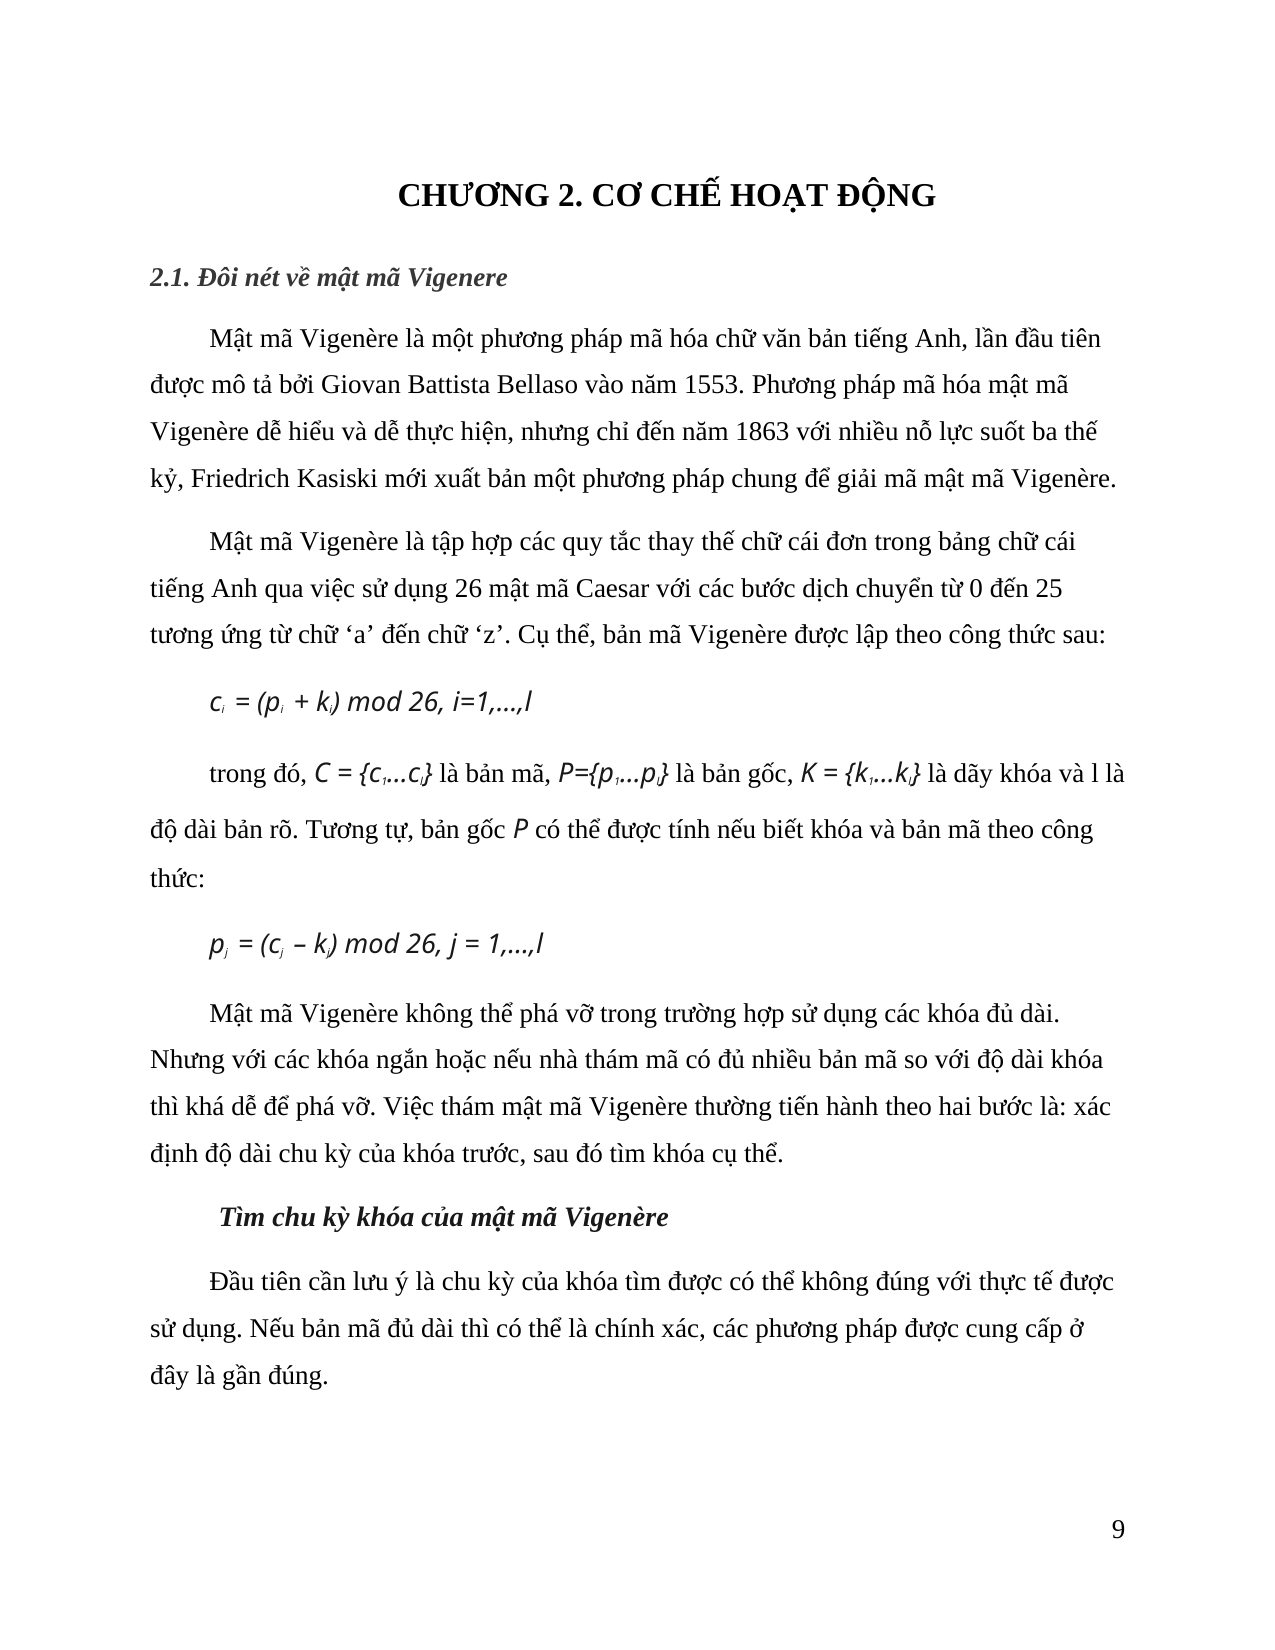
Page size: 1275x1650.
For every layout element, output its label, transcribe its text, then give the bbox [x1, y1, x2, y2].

text Mật mã Vigenère không thể phá vỡ trong trường hợp sử dụng các khóa đủ dài. Nhưng với các khóa ngắn hoặc nếu nhà thám mã có đủ nhiều bản mã so với độ dài khóa thì khá dễ để phá vỡ. Việc thám mật mã Vigenère thường tiến hành theo hai bước là: xác định độ dài chu kỳ của khóa trước, sau đó tìm khóa cụ thể. [150, 997, 1125, 1168]
subtitle 2.1. Đôi nét về mật mã Vigenere [150, 261, 1125, 292]
text Mật mã Vigenère là tập hợp các quy tắc thay thế chữ cái đơn trong bảng chữ cái tiếng Anh qua việc sử dụng 26 mật mã Caesar với các bước dịch chuyển từ 0 đến 25 tương ứng từ chữ ‘a’ đến chữ ‘z’. Cụ thể, bản mã Vigenère được lập theo công thức sau: [150, 525, 1125, 650]
text trong đó, C = {c1…cl} là bản mã, P={p1…pl} là bản gốc, K = {k1…kl} là dãy khóa và l là độ dài bản rõ. Tương tự, bản gốc P có thể được tính nếu biết khóa và bản mã theo công thức: [150, 754, 1125, 893]
text Tìm chu kỳ khóa của mật mã Vigenère [150, 1200, 1125, 1233]
text pj = (cj – kj) mod 26, j = 1,…,l [150, 925, 1125, 962]
text Mật mã Vigenère là một phương pháp mã hóa chữ văn bản tiếng Anh, lần đầu tiên được mô tả bởi Giovan Battista Bellaso vào năm 1553. Phương pháp mã hóa mật mã Vigenère dễ hiểu và dễ thực hiện, nhưng chỉ đến năm 1863 với nhiều nỗ lực suốt ba thế kỷ, Friedrich Kasiski mới xuất bản một phương pháp chung để giải mã mật mã Vigenère. [150, 322, 1125, 493]
text ci = (pi + ki) mod 26, i=1,…,l [150, 682, 1125, 719]
subtitle CHƯƠNG 2. CƠ CHẾ HOẠT ĐỘNG [150, 175, 1125, 213]
text Đầu tiên cần lưu ý là chu kỳ của khóa tìm được có thể không đúng với thực tế được sử dụng. Nếu bản mã đủ dài thì có thể là chính xác, các phương pháp được cung cấp ở đây là gần đúng. [150, 1266, 1125, 1390]
